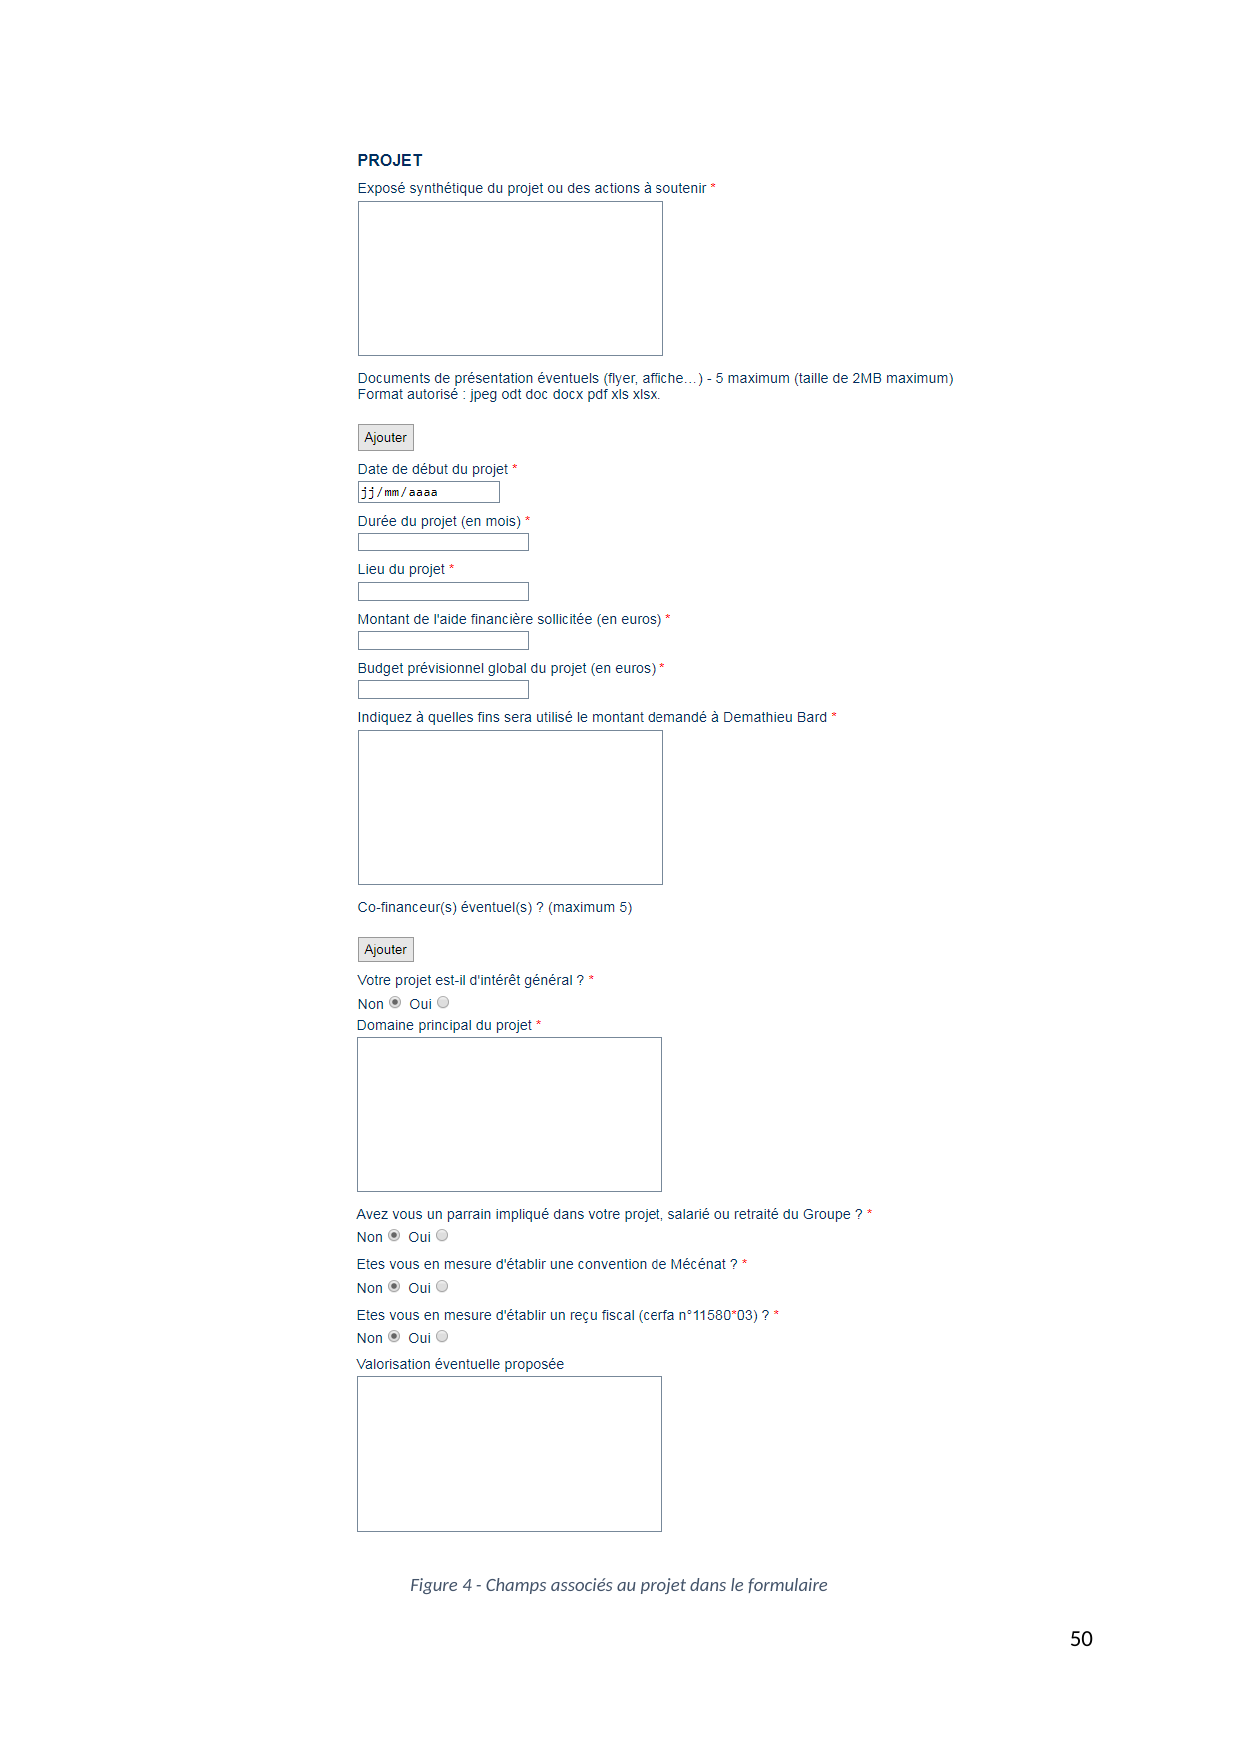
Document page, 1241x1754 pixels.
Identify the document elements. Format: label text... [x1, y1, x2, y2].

text Figure 4 - Champs associés au projet dans le formulaire [148, 1573, 1093, 1596]
picture [349, 147, 965, 1543]
